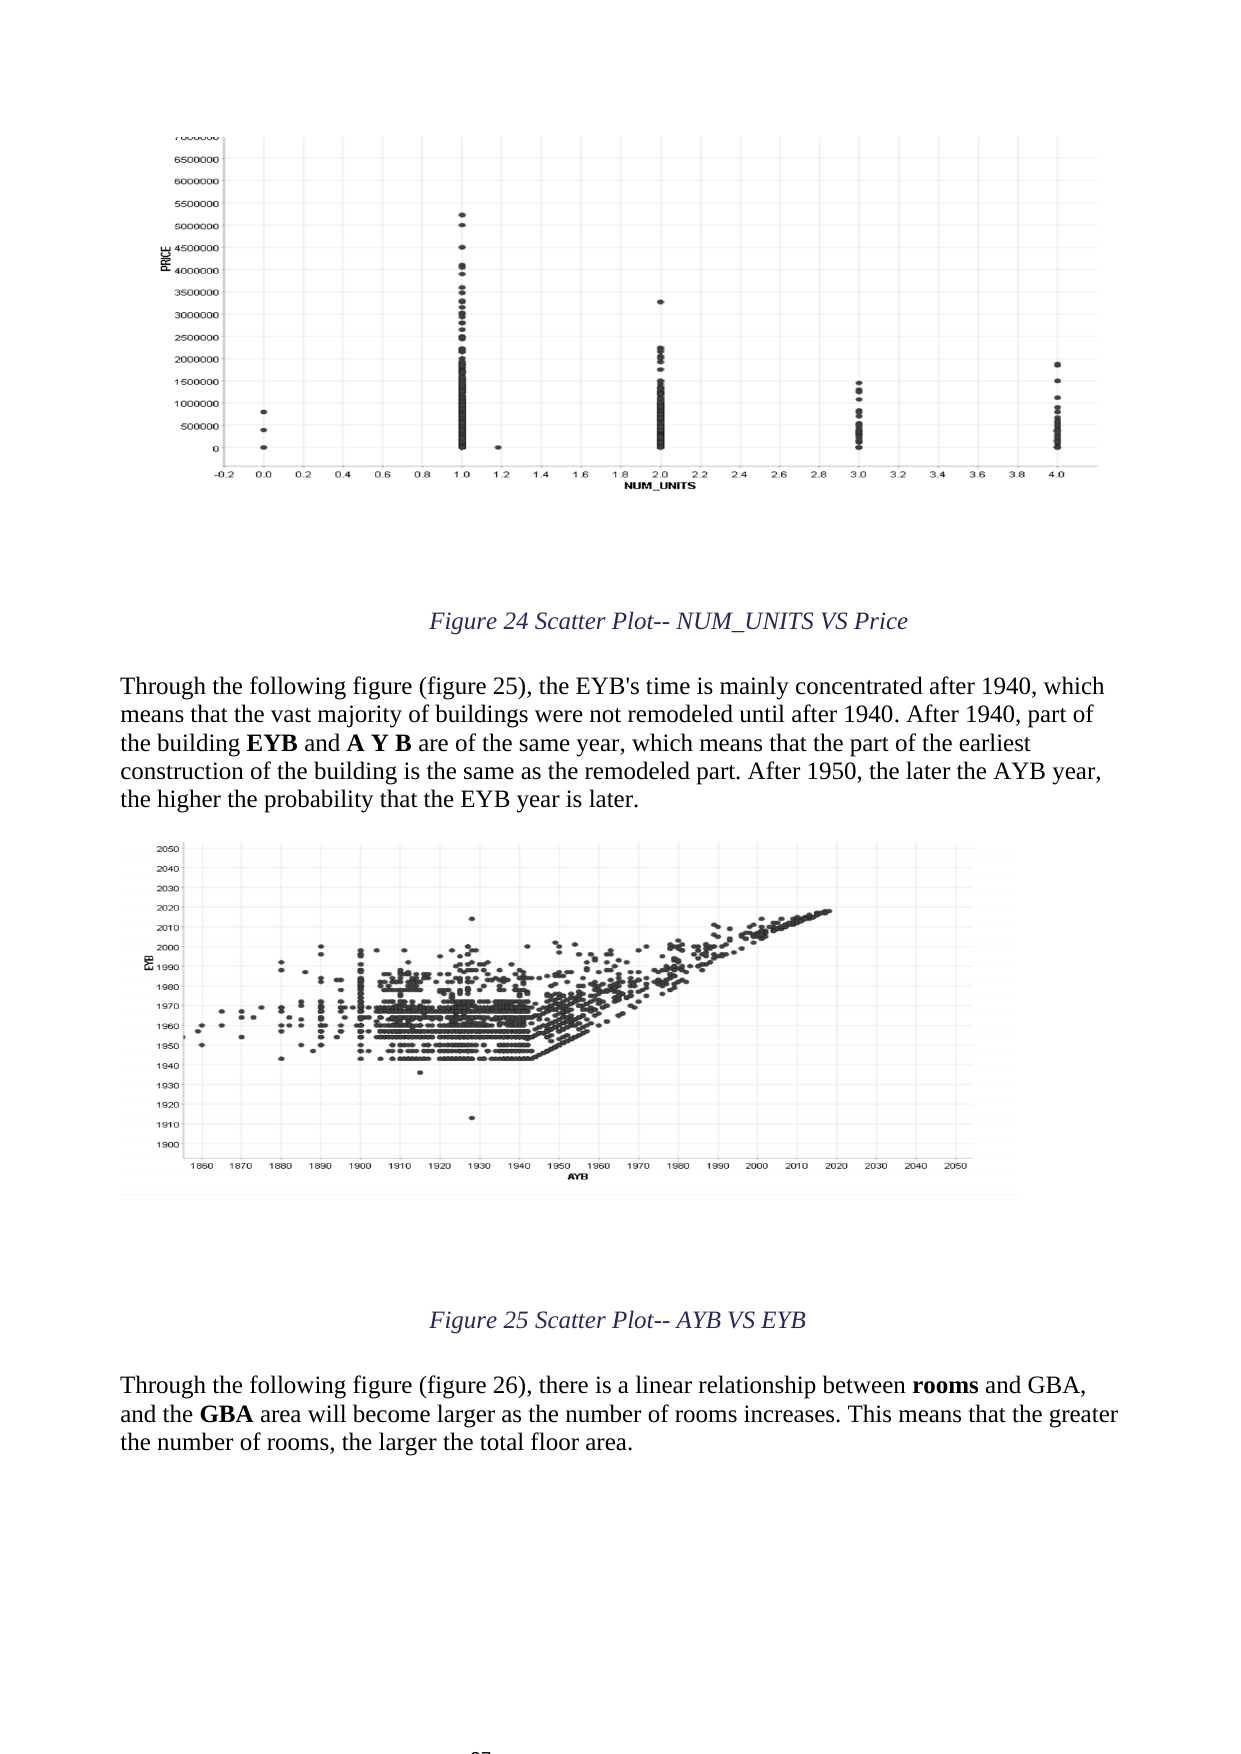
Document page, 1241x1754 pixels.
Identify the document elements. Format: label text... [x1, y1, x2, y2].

text Through the following figure (figure 25), the EYB's time is mainly concentrated after 1940, which means that the vast majority of buildings were not remodeled until after 1940. After 1940, part of the building EYB and A Y B are of the same year, which means that the part of the earliest construction of the building is the same as the remodeled part. After 1950, the later the AYB year, the higher the probability that the EYB year is later. [120, 672, 1120, 813]
text Figure 25 Scatter Plot-- AYB VS EYB [429, 1308, 1120, 1334]
text Figure 24 Scatter Plot-- NUM_UNITS VS Price [429, 609, 1120, 634]
picture [120, 842, 1022, 1195]
text Through the following figure (figure 26), there is a linear relationship between rooms and GBA, and the GBA area will become larger as the number of rooms increases. This means that the greater the number of rooms, the larger the total floor area. [120, 1371, 1120, 1456]
picture [120, 137, 1118, 493]
